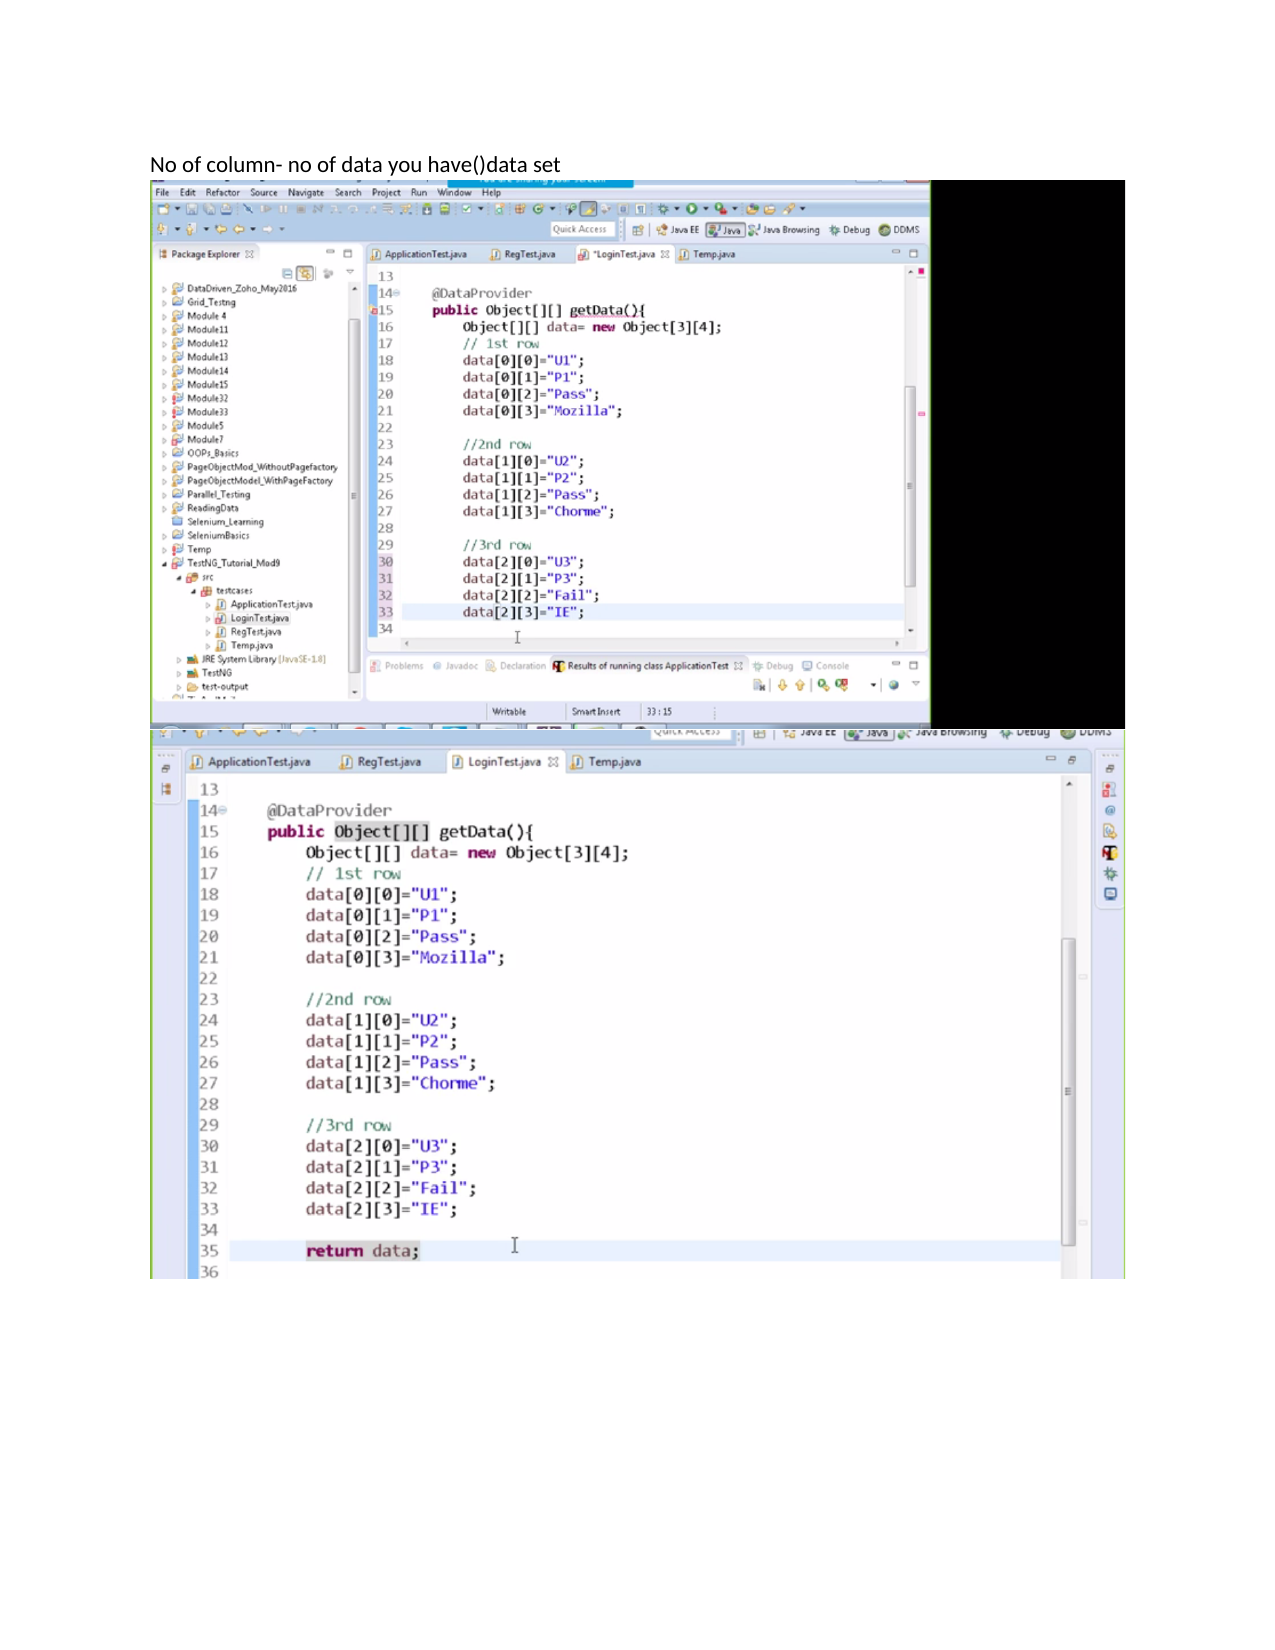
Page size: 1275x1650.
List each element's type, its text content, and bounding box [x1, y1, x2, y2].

picture [150, 180, 1125, 729]
picture [517, 180, 547, 184]
text No of column- no of data you have()data set [150, 150, 1125, 180]
picture [150, 730, 1125, 1279]
